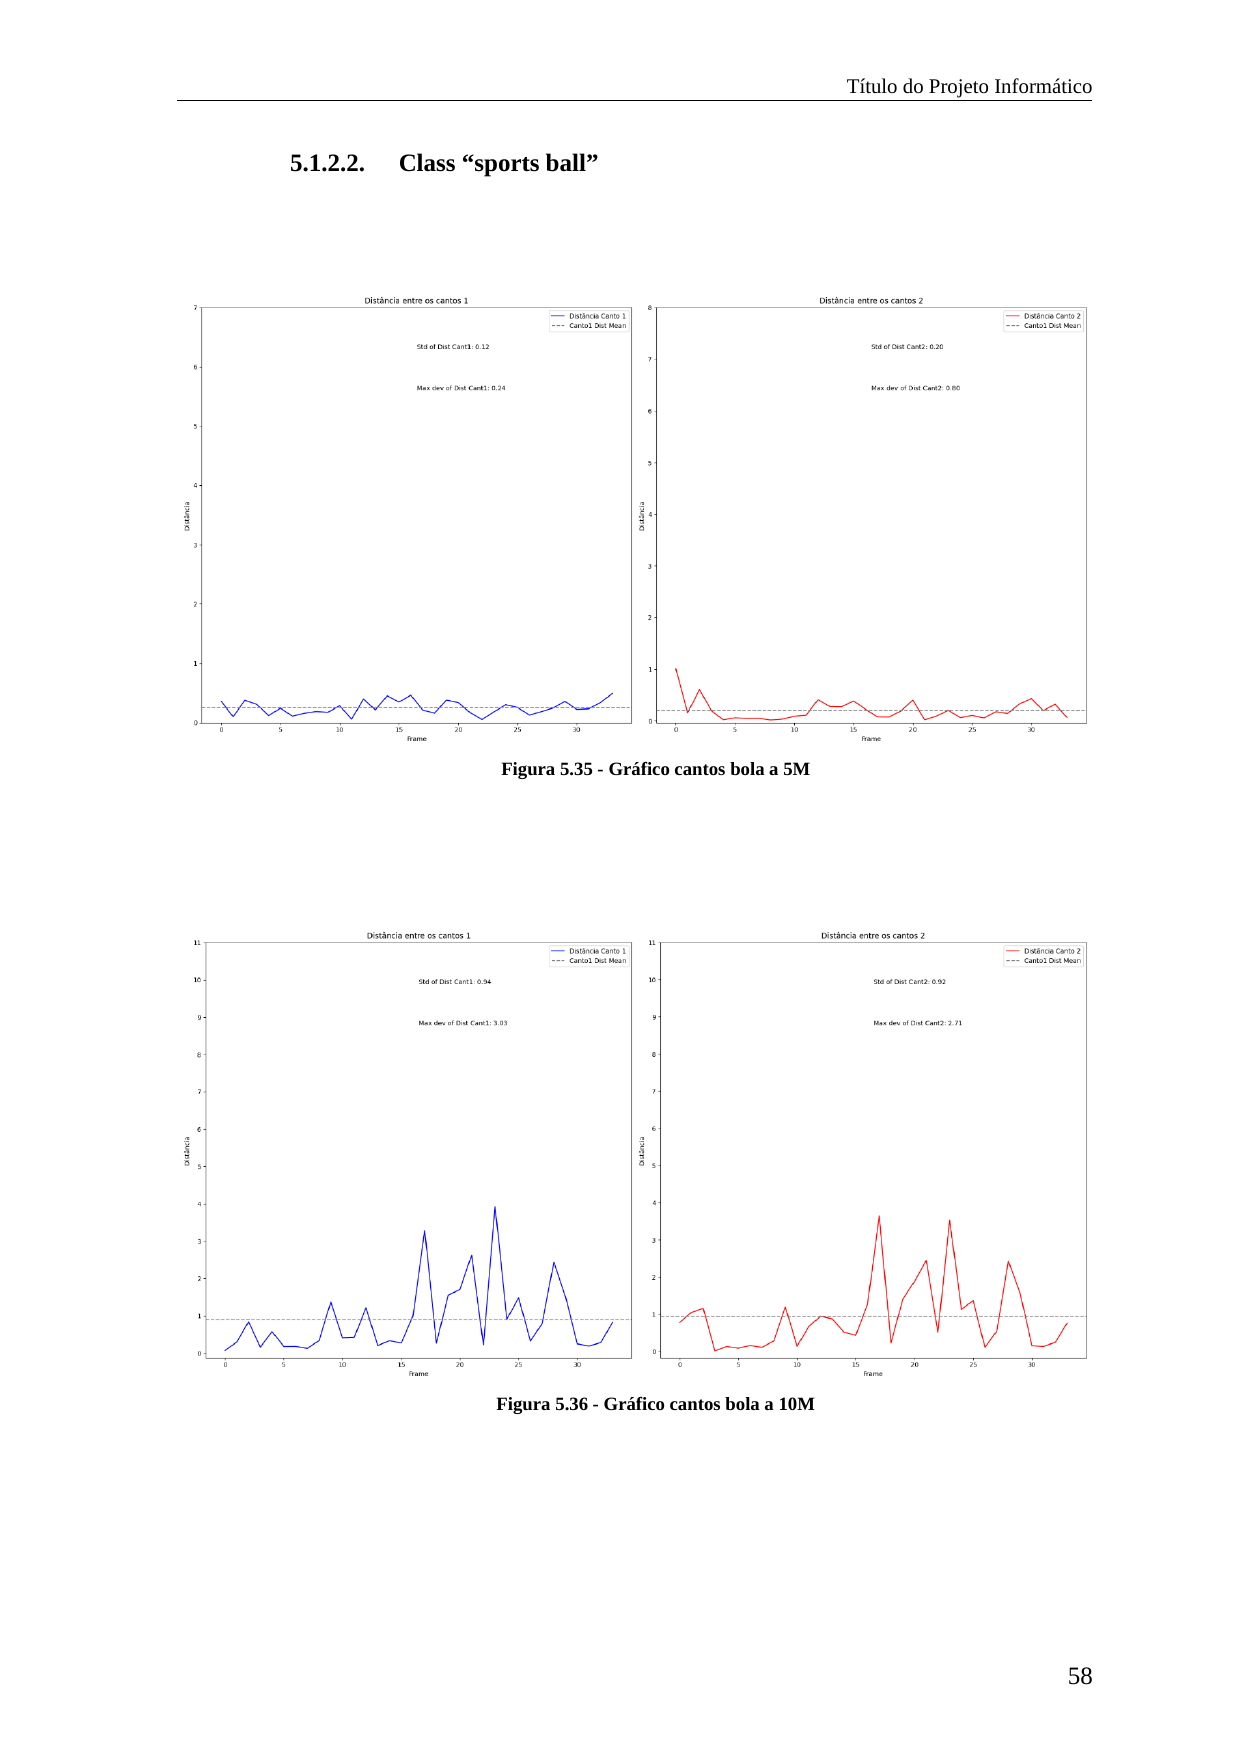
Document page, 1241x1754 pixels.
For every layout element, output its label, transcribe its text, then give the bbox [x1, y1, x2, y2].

picture [177, 290, 1093, 749]
picture [177, 926, 1093, 1384]
subtitle Class “sports ball” [290, 148, 1092, 176]
